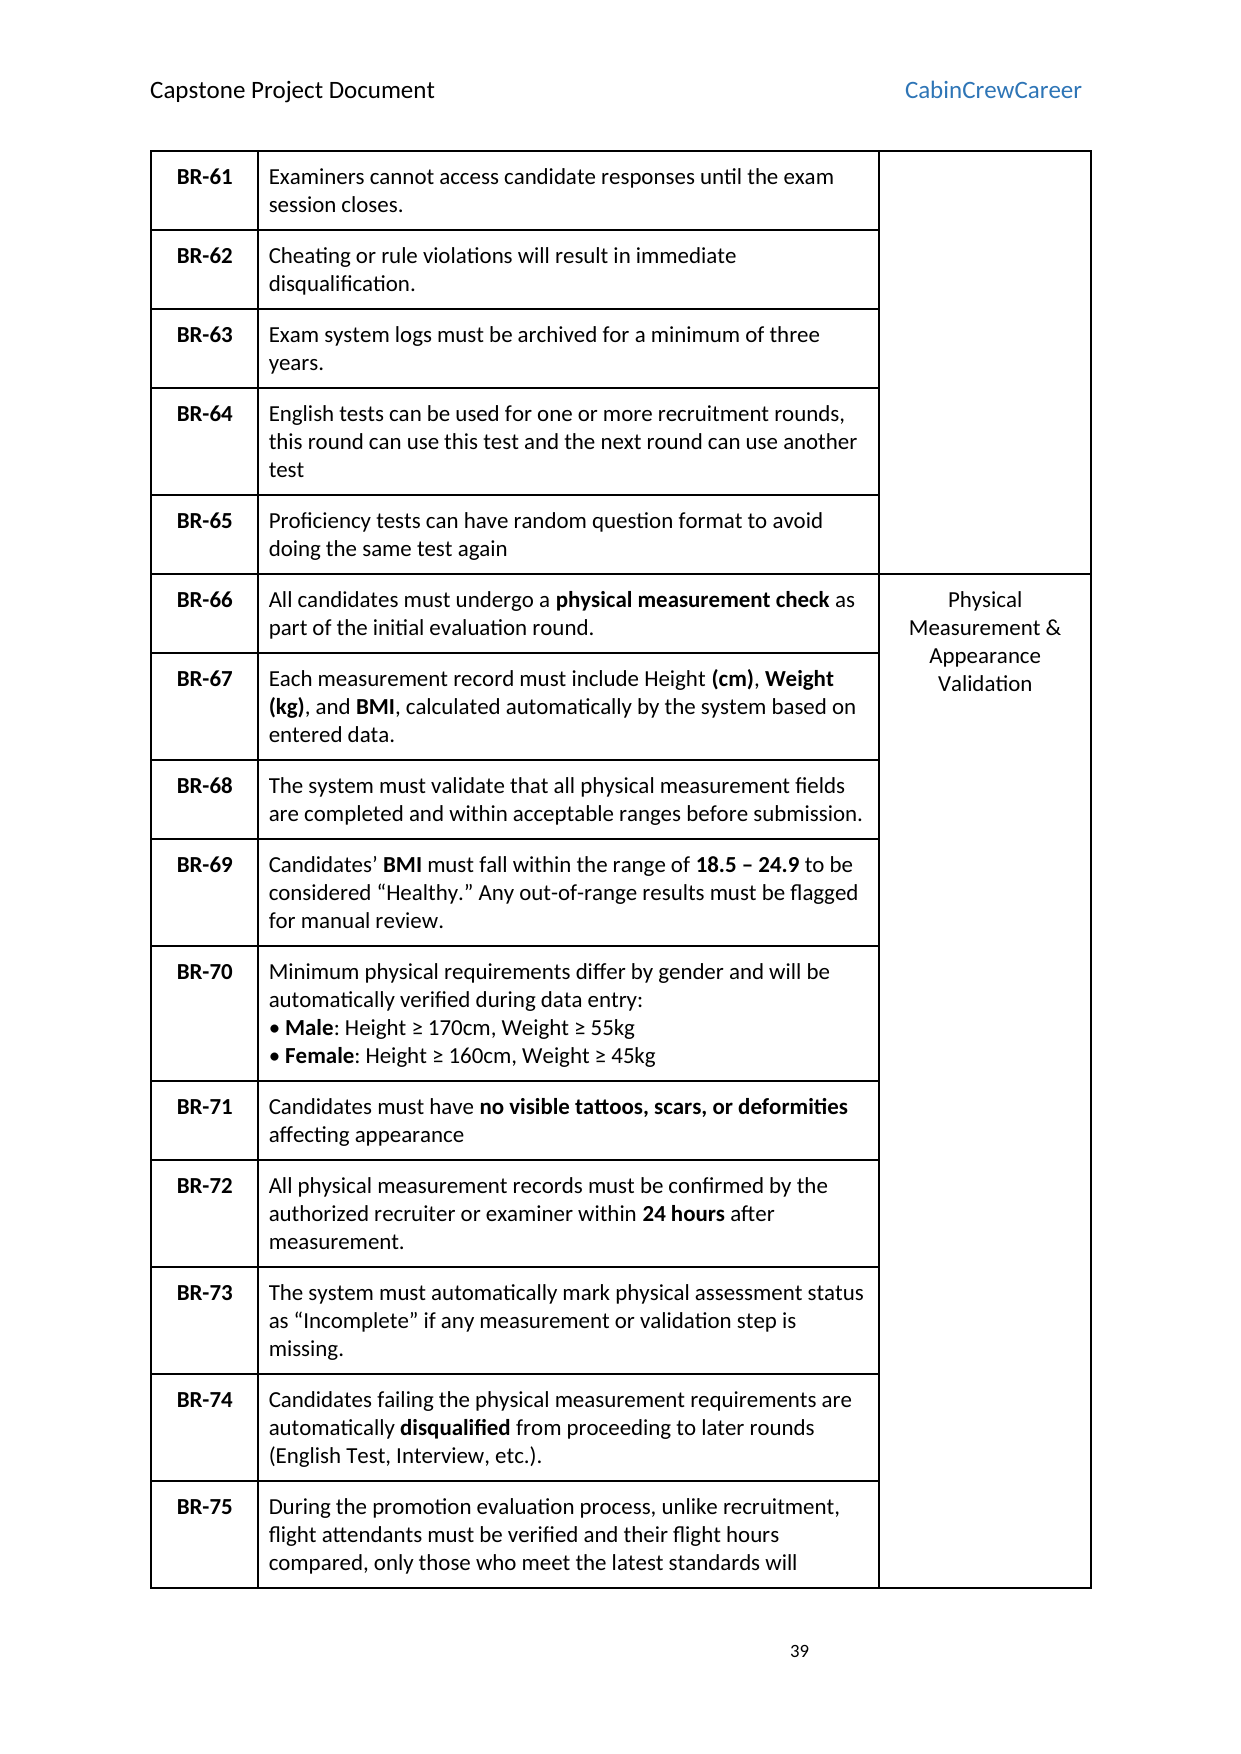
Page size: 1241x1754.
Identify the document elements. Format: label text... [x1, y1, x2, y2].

table_cell BR-72 [152, 1161, 257, 1266]
table_cell BR-71 [152, 1082, 257, 1159]
table_cell BR-68 [152, 761, 257, 838]
table_cell BR-67 [152, 654, 257, 759]
table_cell Each measurement record must include Height (cm), Weight (kg), and BMI, calculated automatically by the system based on entered data. [259, 654, 878, 759]
table_cell BR-66 [152, 575, 257, 652]
table_cell Minimum physical requirements differ by gender and will be automatically verified during data entry: • Male: Height ≥ 170cm, Weight ≥ 55kg • Female: Height ≥ 160cm, Weight ≥ 45kg [259, 947, 878, 1080]
table_cell BR-69 [152, 840, 257, 945]
table_cell BR-61 [152, 152, 257, 229]
table_cell All candidates must undergo a physical measurement check as part of the initial evaluation round. [259, 575, 878, 652]
table_cell Candidates must have no visible tattoos, scars, or deformities affecting appearance [259, 1082, 878, 1159]
table_cell Candidates’ BMI must fall within the range of 18.5 – 24.9 to be considered “Healthy.” Any out-of-range results must be flagged for manual review. [259, 840, 878, 945]
table_cell BR-75 [152, 1482, 257, 1587]
table_cell Examiners cannot access candidate responses until the exam session closes. [259, 152, 878, 229]
table_cell The system must automatically mark physical assessment status as “Incomplete” if any measurement or validation step is missing. [259, 1268, 878, 1373]
table_cell Physical Measurement & Appearance Validation [880, 575, 1090, 1587]
table_cell Proficiency tests can have random question format to avoid doing the same test again [259, 496, 878, 573]
table_cell BR-64 [152, 389, 257, 494]
table_cell BR-74 [152, 1375, 257, 1479]
table_cell All physical measurement records must be confirmed by the authorized recruiter or examiner within 24 hours after measurement. [259, 1161, 878, 1266]
table_cell The system must validate that all physical measurement fields are completed and within acceptable ranges before submission. [259, 761, 878, 838]
table_cell BR-70 [152, 947, 257, 1080]
table_cell BR-73 [152, 1268, 257, 1373]
table_cell English tests can be used for one or more recruitment rounds, this round can use this test and the next round can use another test [259, 389, 878, 494]
table_cell Candidates failing the physical measurement requirements are automatically disqualified from proceeding to later rounds (English Test, Interview, etc.). [259, 1375, 878, 1479]
table_cell Exam system logs must be archived for a minimum of three years. [259, 310, 878, 387]
table_cell BR-65 [152, 496, 257, 573]
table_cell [259, 1482, 878, 1587]
table_cell Cheating or rule violations will result in immediate disqualification. [259, 231, 878, 308]
table_cell BR-62 [152, 231, 257, 308]
table_cell BR-63 [152, 310, 257, 387]
